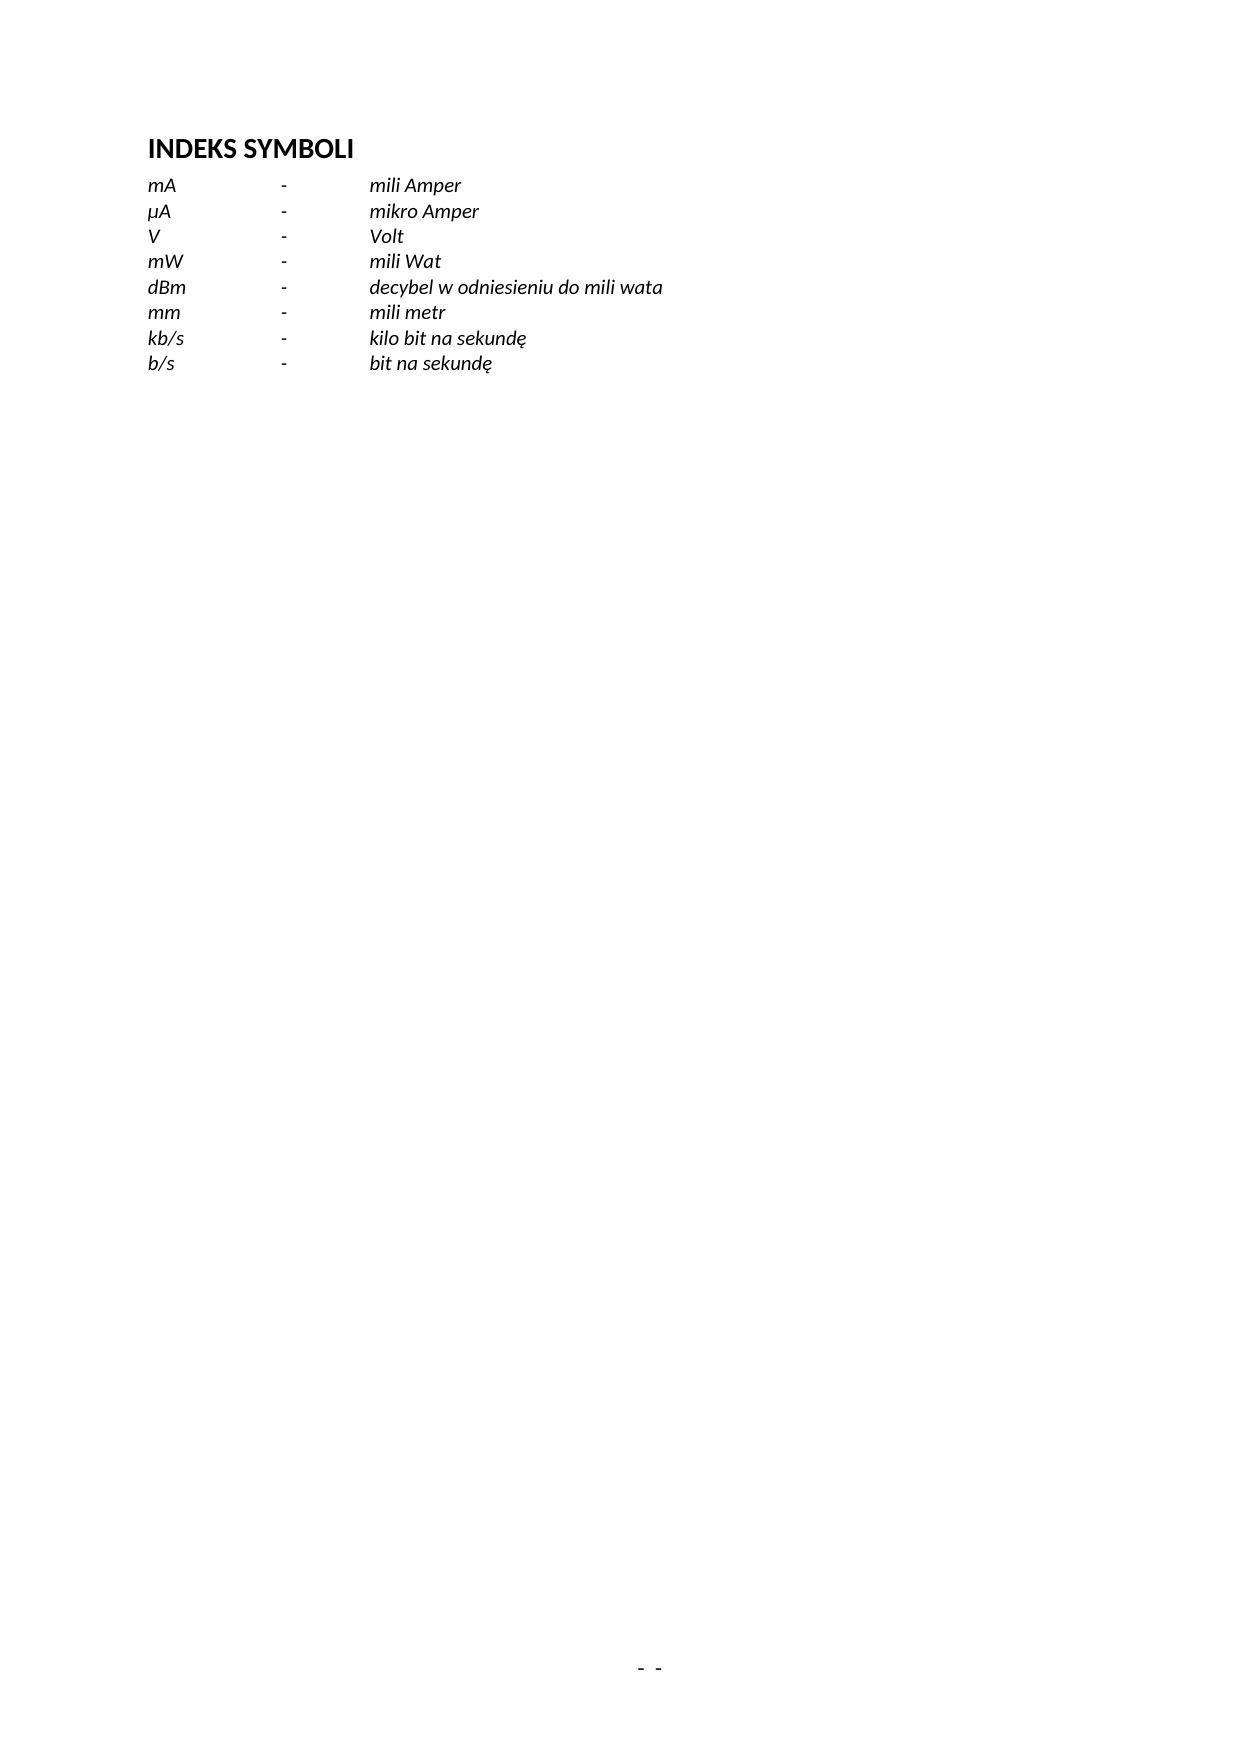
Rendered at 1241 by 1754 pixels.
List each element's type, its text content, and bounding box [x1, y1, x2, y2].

text mm - mili metr [148, 299, 1152, 325]
text V - Volt [148, 223, 1152, 249]
text kb/s - kilo bit na sekundę [148, 325, 1152, 350]
text dBm - decybel w odniesieniu do mili wata [148, 274, 1152, 299]
text µA - mikro Amper [148, 198, 1152, 223]
subtitle INDEKS SYMBOLI [148, 131, 1152, 166]
text mW - mili Wat [148, 249, 1152, 274]
text b/s - bit na sekundę [148, 350, 1152, 376]
text mA - mili Amper [148, 172, 1152, 198]
